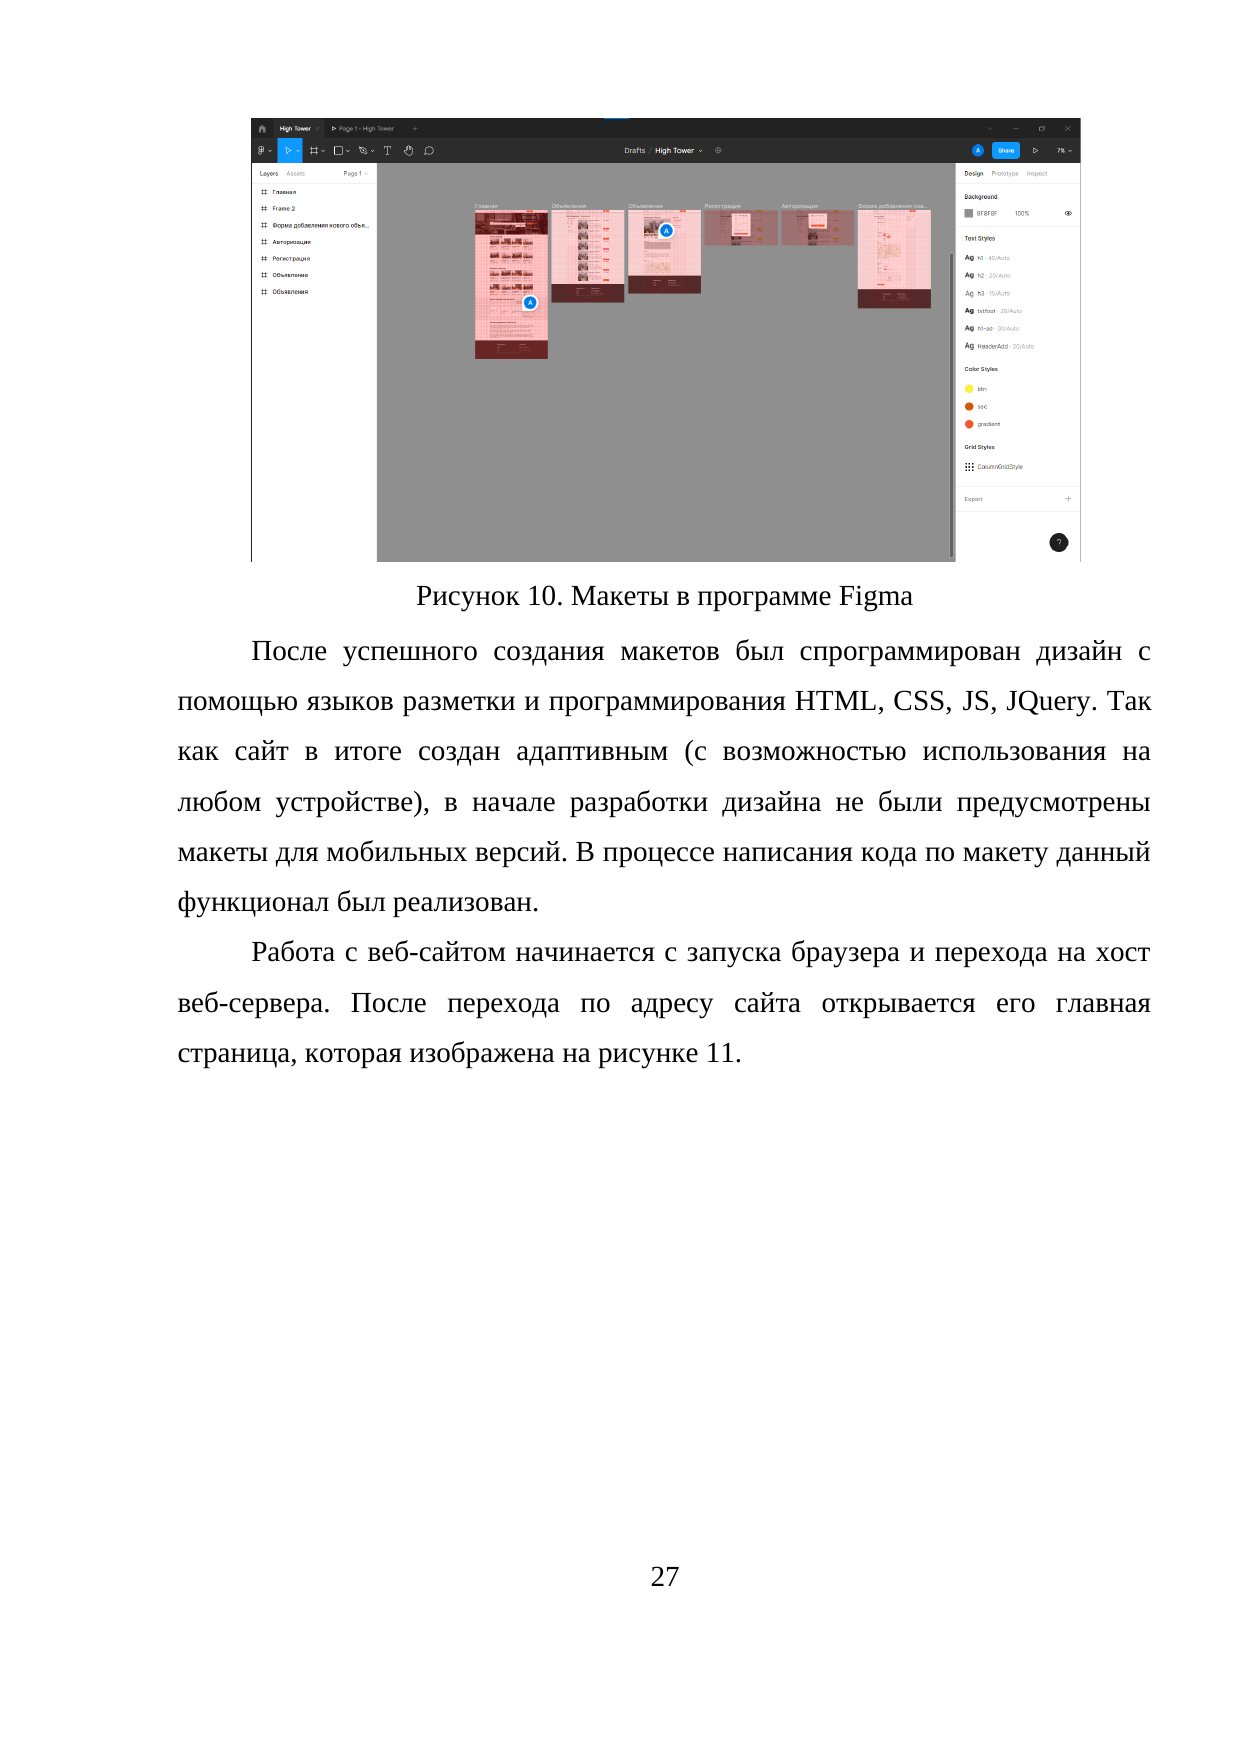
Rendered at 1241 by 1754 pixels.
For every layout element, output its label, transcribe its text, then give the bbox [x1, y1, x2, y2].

text Рисунок 10. Макеты в программе Figma [177, 578, 1152, 612]
picture [251, 118, 1081, 562]
text Работа с веб-сайтом начинается с запуска браузера и перехода на хост веб-сервера. После перехода по адресу сайта открывается его главная страница, которая изображена на рисунке 11. [177, 934, 1152, 1069]
text После успешного создания макетов был спрограммирован дизайн с помощью языков разметки и программирования HTML, CSS, JS, JQuery. Так как сайт в итоге создан адаптивным (с возможностью использования на любом устройстве), в начале разработки дизайна не были предусмотрены макеты для мобильных версий. В процессе написания кода по макету данный функционал был реализован. [177, 633, 1152, 918]
